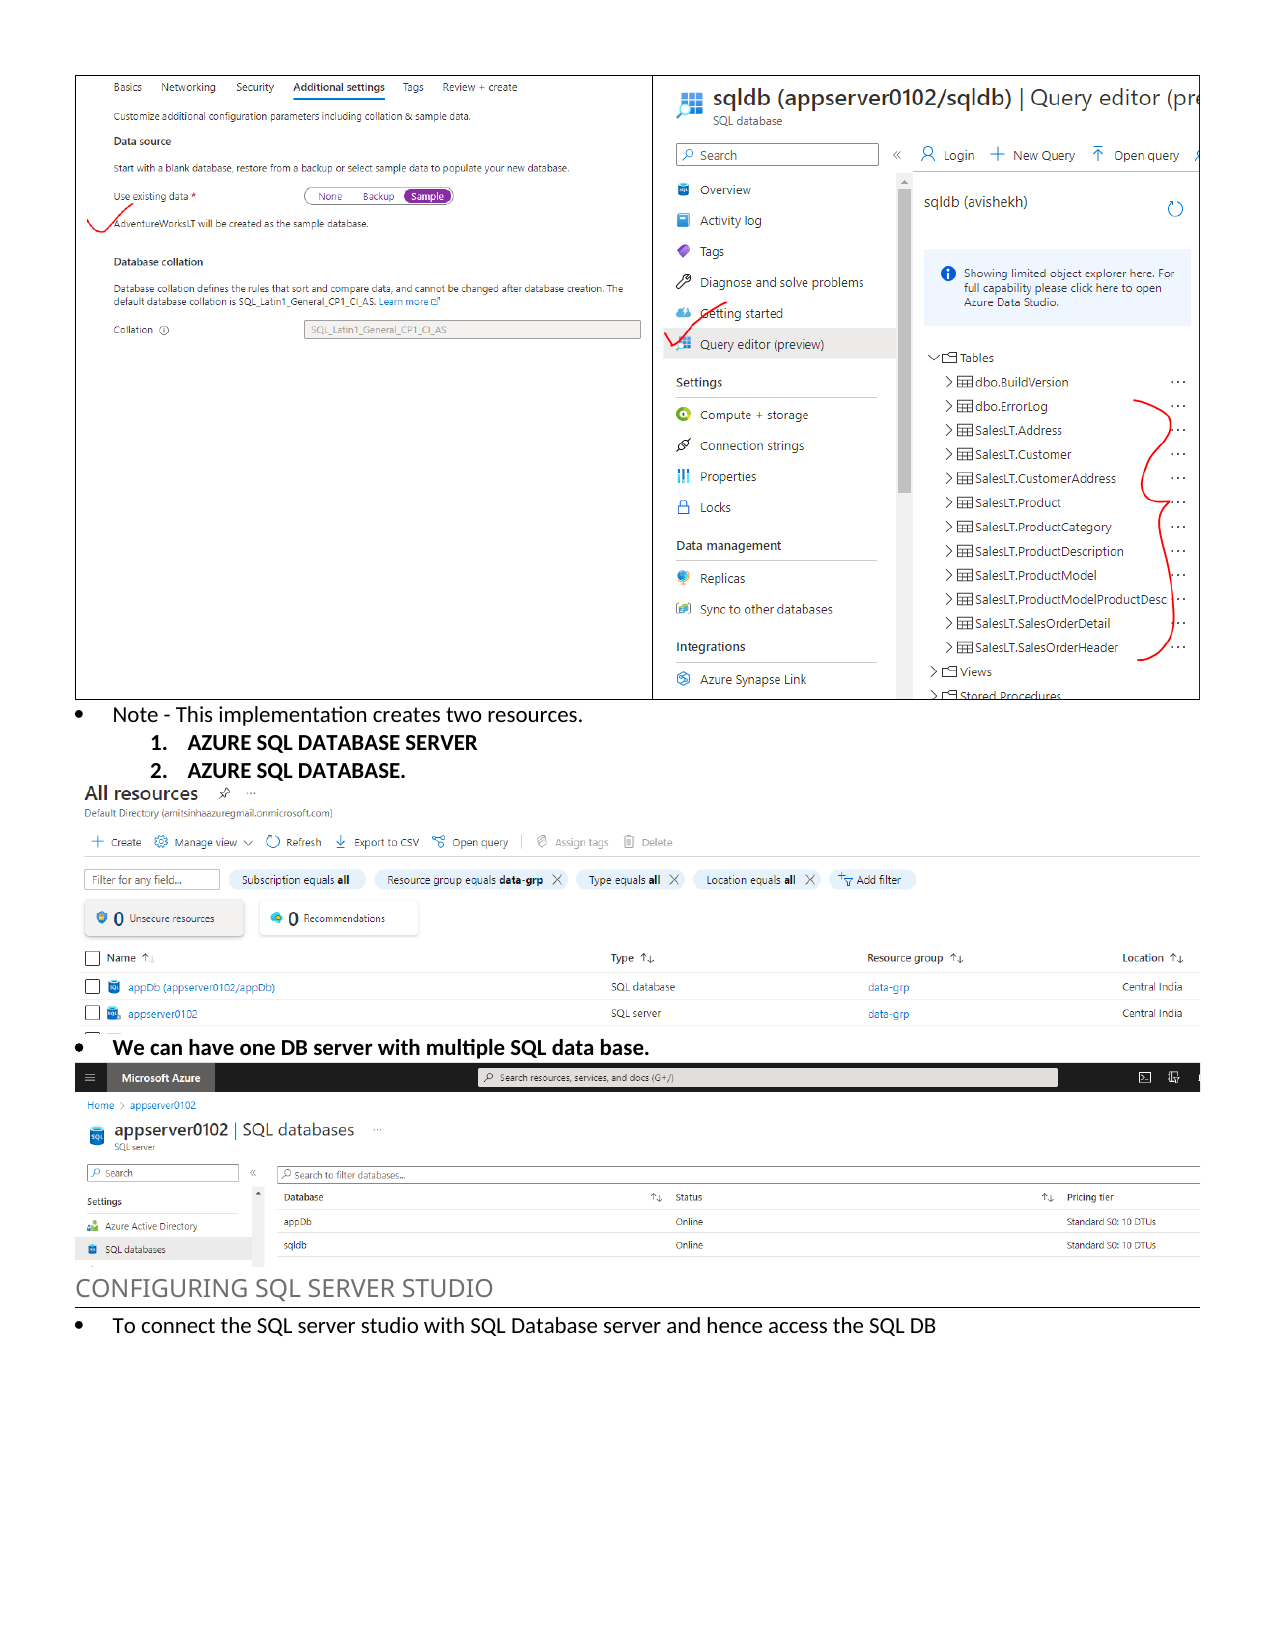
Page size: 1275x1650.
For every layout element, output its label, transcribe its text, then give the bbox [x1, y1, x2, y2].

list Note - This implementation creates two resources. [75, 700, 1200, 728]
list AZURE SQL DATABASE SERVER [150, 728, 1200, 756]
picture [75, 783, 1200, 1034]
list AZURE SQL DATABASE. [150, 756, 1200, 783]
list To connect the SQL server studio with SQL Database server and hence access the SQL DB [75, 1311, 1200, 1339]
subtitle CONFIGURING SQL SERVER STUDIO [75, 1270, 1200, 1307]
table_header [653, 76, 663, 699]
picture [75, 1061, 1200, 1267]
picture [663, 76, 1200, 699]
table_header [76, 76, 652, 699]
list We can have one DB server with multiple SQL data base. [75, 1034, 1200, 1061]
picture [86, 76, 648, 352]
